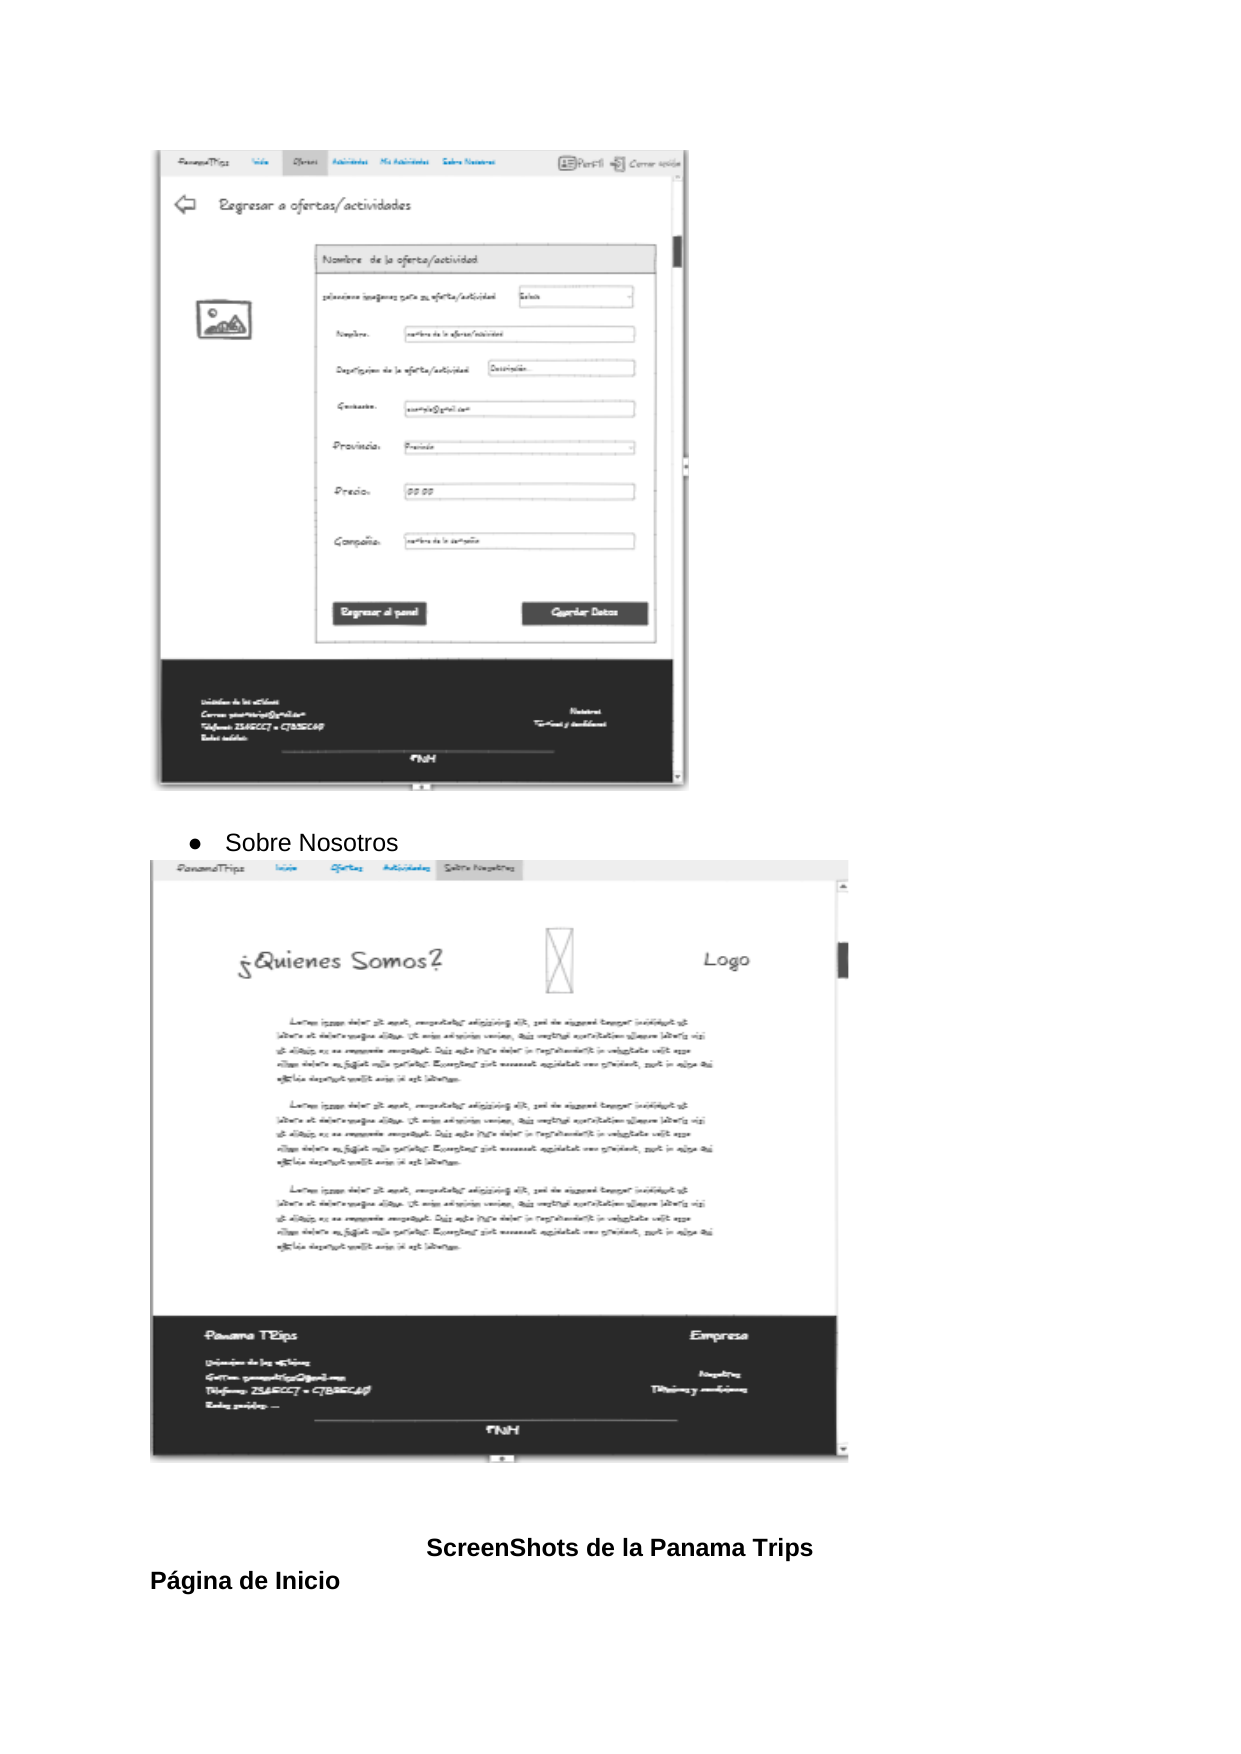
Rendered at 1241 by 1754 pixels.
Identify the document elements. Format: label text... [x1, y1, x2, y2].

picture [150, 150, 689, 791]
list Sobre Nosotros [187, 827, 1090, 856]
picture [150, 860, 849, 1463]
text ScreenShots de la Panama Trips [150, 1533, 1090, 1562]
text Página de Inicio [150, 1566, 1090, 1594]
